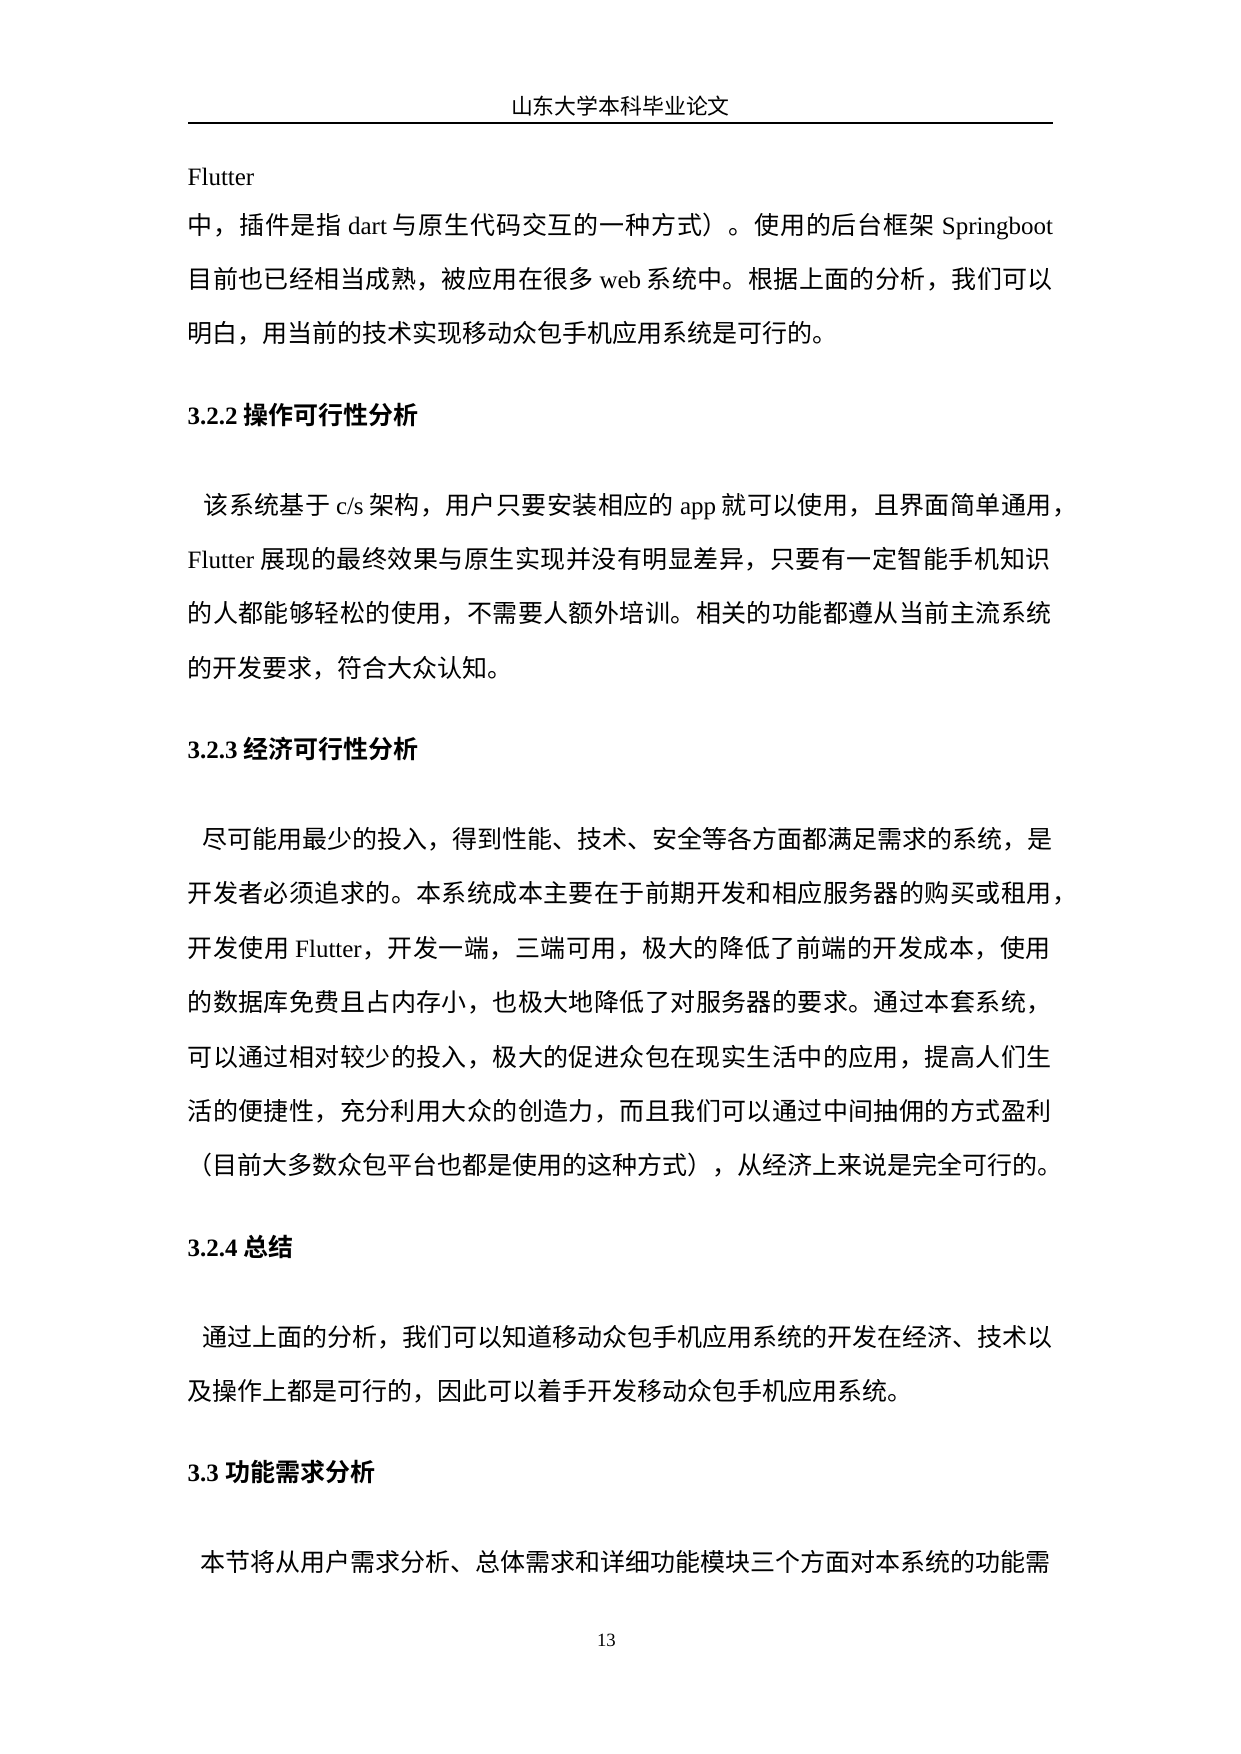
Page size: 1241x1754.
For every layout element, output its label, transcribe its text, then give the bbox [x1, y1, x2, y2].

text 通过上面的分析，我们可以知道移动众包手机应用系统的开发在经济、技术以及操作上都是可行的，因此可以着手开发移动众包手机应用系统。 [187, 1317, 1053, 1408]
subtitle 3.2.4 总结 [187, 1227, 1053, 1263]
text 该系统基于c/s架构，用户只要安装相应的app就可以使用，且界面简单通用，Flutter展现的最终效果与原生实现并没有明显差异，只要有一定智能手机知识的人都能够轻松的使用，不需要人额外培训。相关的功能都遵从当前主流系统的开发要求，符合大众认知。 [187, 485, 1053, 684]
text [187, 1543, 1053, 1579]
subtitle 3.3 功能需求分析 [187, 1453, 1053, 1489]
subtitle 3.2.3 经济可行性分析 [187, 730, 1053, 766]
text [187, 162, 1053, 191]
text 中，插件是指dart与原生代码交互的一种方式）。使用的后台框架Springboot目前也已经相当成熟，被应用在很多web系统中。根据上面的分析，我们可以明白，用当前的技术实现移动众包手机应用系统是可行的。 [187, 205, 1053, 350]
text 尽可能用最少的投入，得到性能、技术、安全等各方面都满足需求的系统，是开发者必须追求的。本系统成本主要在于前期开发和相应服务器的购买或租用，开发使用Flutter，开发一端，三端可用，极大的降低了前端的开发成本，使用的数据库免费且占内存小，也极大地降低了对服务器的要求。通过本套系统，可以通过相对较少的投入，极大的促进众包在现实生活中的应用，提高人们生活的便捷性，充分利用大众的创造力，而且我们可以通过中间抽佣的方式盈利（目前大多数众包平台也都是使用的这种方式），从经济上来说是完全可行的。 [187, 819, 1053, 1182]
subtitle 3.2.2 操作可行性分析 [187, 395, 1053, 432]
